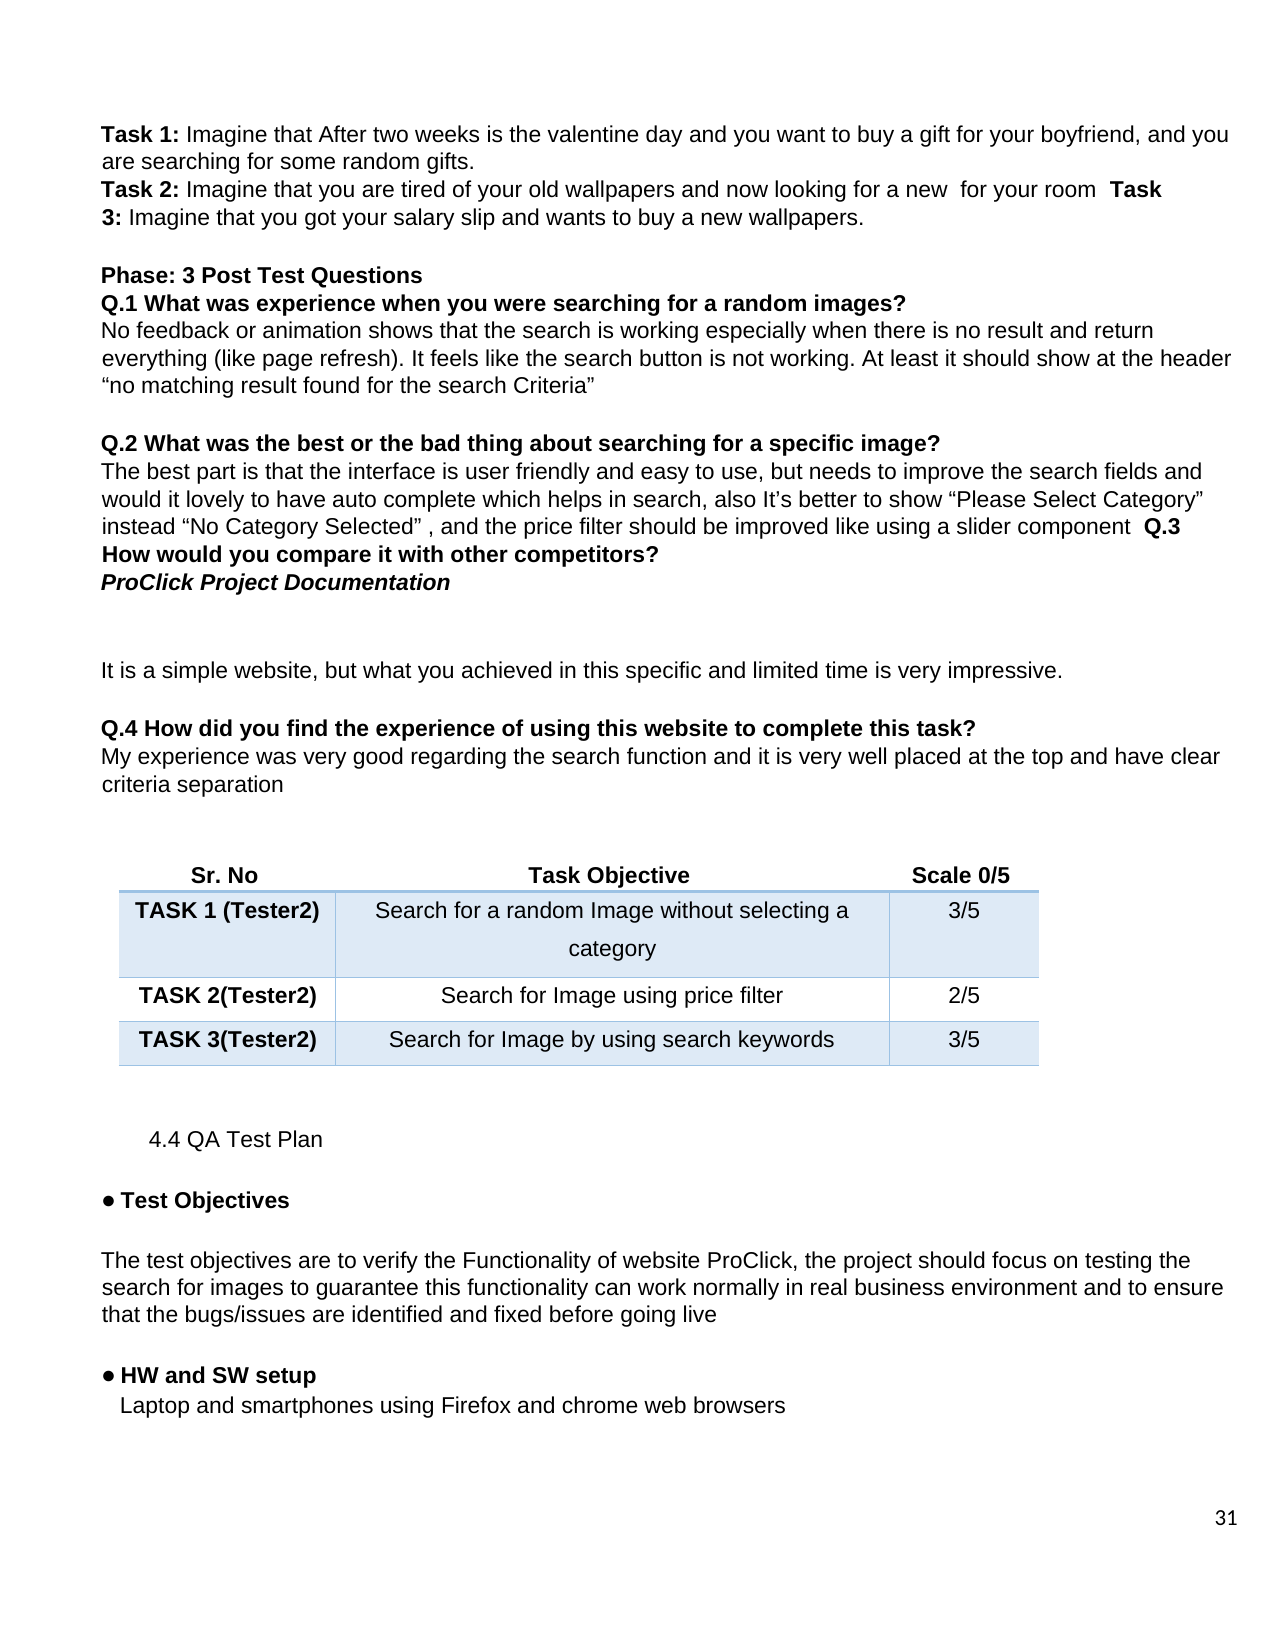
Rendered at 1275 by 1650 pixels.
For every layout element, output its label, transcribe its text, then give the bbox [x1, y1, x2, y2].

text Q.2 What was the best or the bad thing about searching for a specific image? [101, 430, 1237, 457]
table_cell Search for Image using price filter [336, 978, 889, 1021]
table_header TASK 1 (Tester2) [119, 893, 335, 977]
table_cell TASK 3(Tester2) [119, 1022, 335, 1065]
subtitle 4.4 QA Test Plan [148, 1126, 1237, 1152]
text Task 2: Imagine that you are tired of your old wallpapers and now looking for a new for your room Task 3: Imagine that you got your salary slip and wants to buy a new wallpapers. [101, 176, 1165, 230]
text ProClick Project Documentation [101, 568, 1237, 595]
text My experience was very good regarding the search function and it is very well placed at the top and have clear criteria separation [101, 743, 1237, 797]
text No feedback or animation shows that the search is working especially when there is no result and return everything (like page refresh). It feels like the search button is not working. At least it should show at the header “no matching result found for the search Criteria” [101, 317, 1237, 399]
table_cell 3/5 [890, 1022, 1039, 1065]
table_header Search for a random Image without selecting a category [336, 893, 889, 977]
text It is a simple website, but what you achieved in this specific and limited time is very impressive. [101, 657, 1237, 684]
list HW and SW setup [102, 1359, 1237, 1390]
text Q.1 What was experience when you were searching for a random images? [101, 289, 1237, 316]
text Q.4 How did you find the experience of using this website to complete this task? [101, 715, 1237, 742]
text The best part is that the interface is user friendly and easy to use, but needs to improve the search fields and would it lovely to have auto complete which helps in search, also It’s better to show “Please Select Category” instead “No Category Selected” , and the price filter should be improved like using a slider component Q.3 How would you compare it with other competitors? [101, 458, 1209, 567]
table_cell 2/5 [890, 978, 1039, 1021]
text Laptop and smartphones using Firefox and chrome web browsers [101, 1392, 1237, 1418]
table_cell Search for Image by using search keywords [336, 1022, 889, 1065]
text Task 1: Imagine that After two weeks is the valentine day and you want to buy a gift for your boyfriend, and you are searching for some random gifts. [101, 121, 1237, 174]
text Phase: 3 Post Test Questions [101, 262, 1237, 288]
list Test Objectives [102, 1184, 1237, 1215]
table_cell TASK 2(Tester2) [119, 978, 335, 1021]
text The test objectives are to verify the Functionality of website ProClick, the project should focus on testing the search for images to guarantee this functionality can work normally in real business environment and to ensure that the bugs/issues are identified and fixed before going live [101, 1247, 1237, 1328]
text Sr. No Task Objective Scale 0/5 [102, 862, 1237, 888]
table_header 3/5 [890, 893, 1039, 977]
